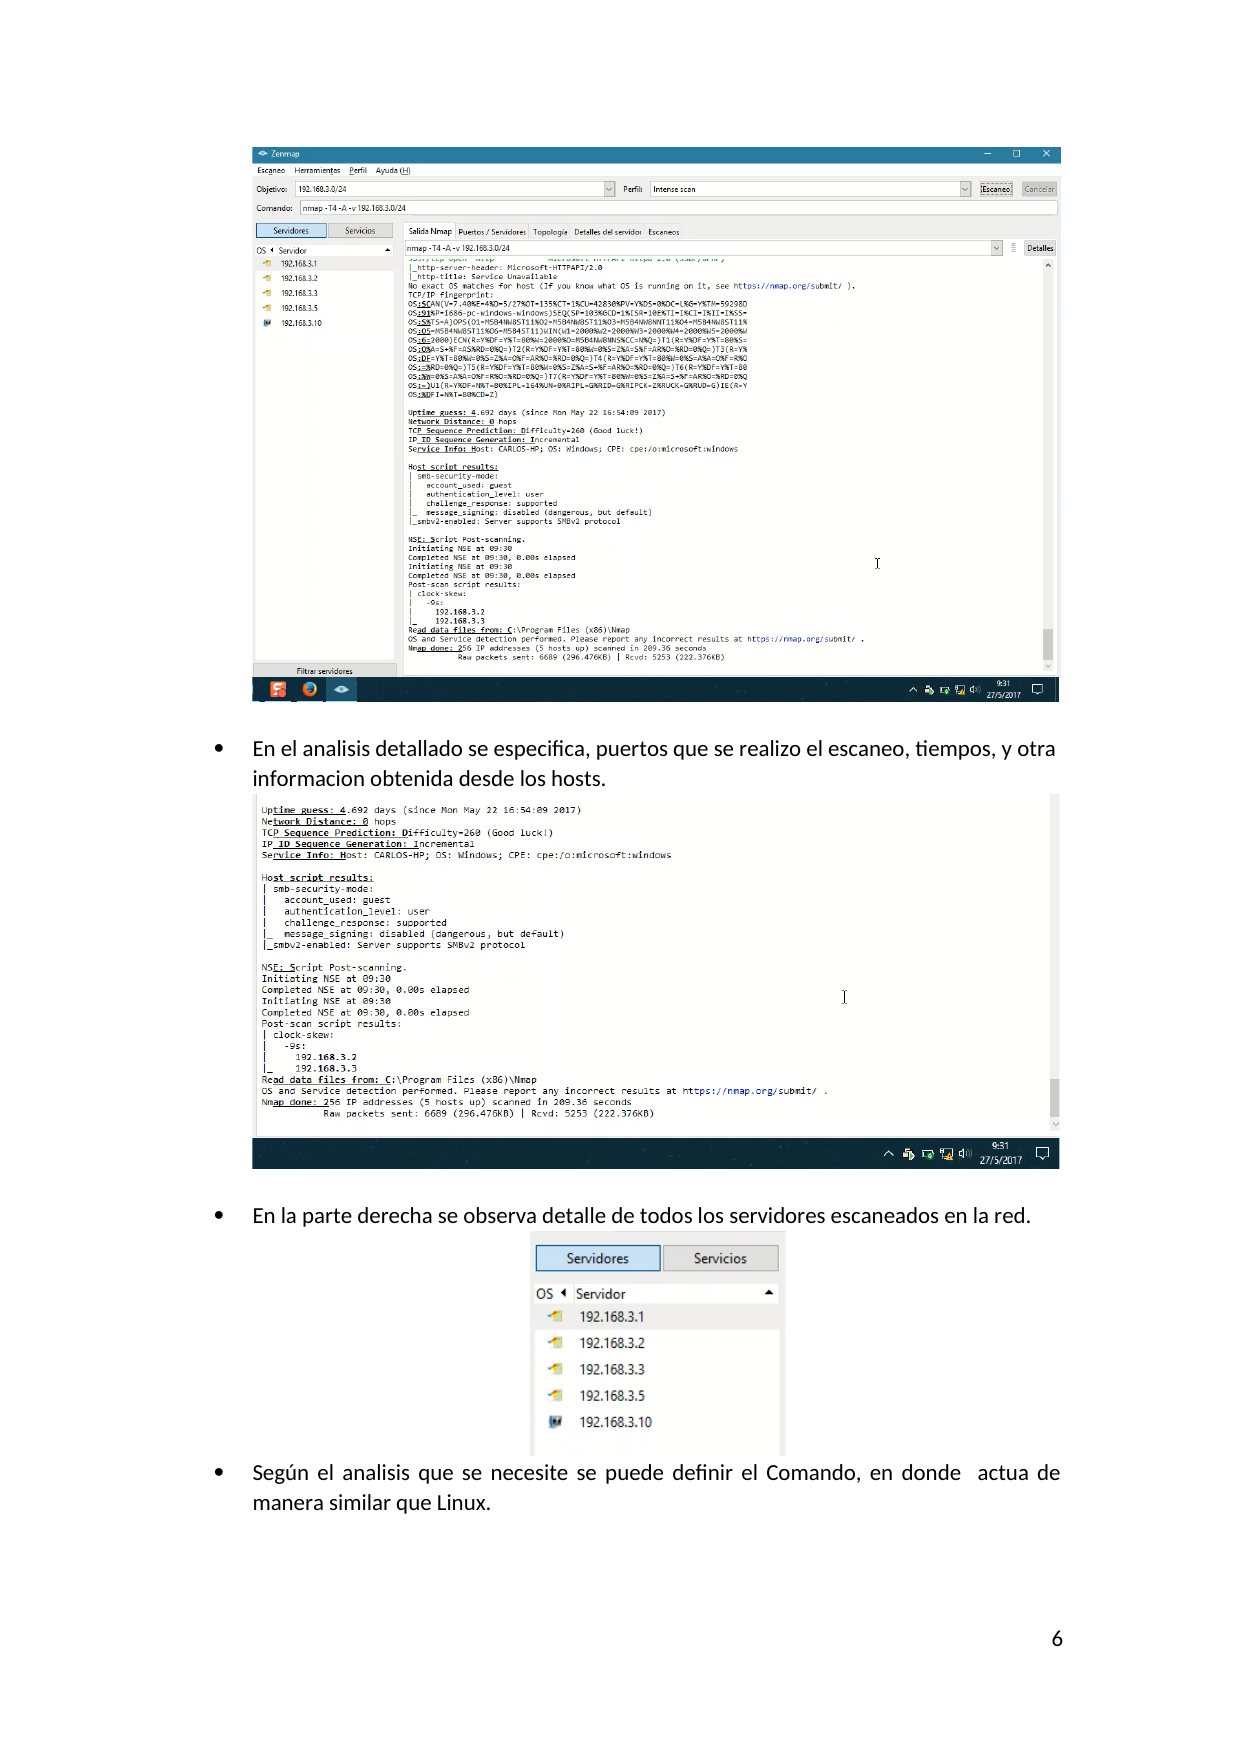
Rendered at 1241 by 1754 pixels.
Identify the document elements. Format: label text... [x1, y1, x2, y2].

list En la parte derecha se observa detalle de todos los servidores escaneados en la red. [215, 1201, 1063, 1229]
picture [252, 794, 1060, 1169]
picture [252, 147, 1061, 702]
list Según el analisis que se necesite se puede definir el Comando, en donde actua de manera similar que Linux. [215, 1458, 1063, 1516]
list En el analisis detallado se especifica, puertos que se realizo el escaneo, tiempos, y otra informacion obtenida desde los hosts. [215, 734, 1063, 792]
picture [529, 1231, 786, 1456]
